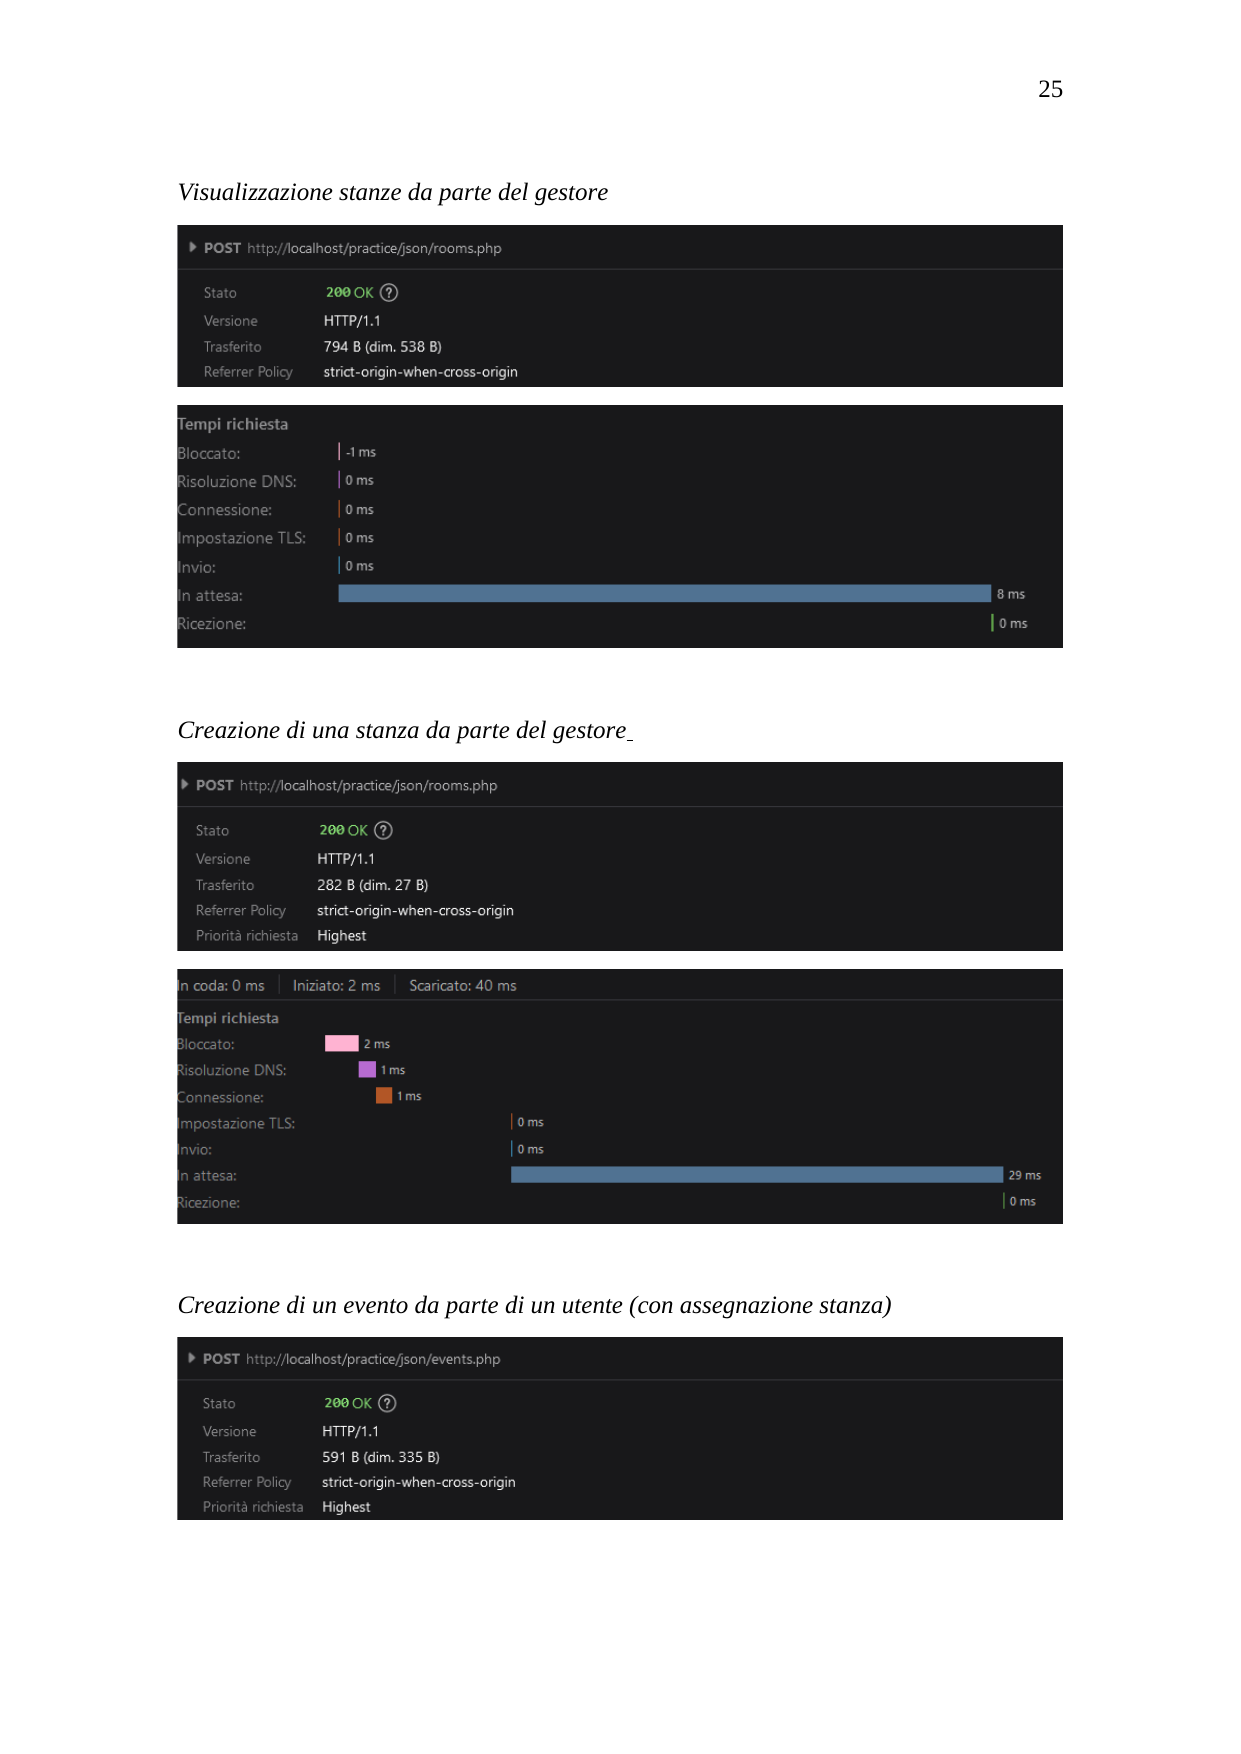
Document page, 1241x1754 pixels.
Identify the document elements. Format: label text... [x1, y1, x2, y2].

picture [177, 225, 1063, 387]
picture [177, 405, 1063, 648]
picture [177, 762, 1063, 951]
text Creazione di una stanza da parte del gestore [177, 715, 1063, 743]
picture [177, 969, 1063, 1224]
picture [177, 1337, 1063, 1520]
text Visualizzazione stanze da parte del gestore [177, 177, 1063, 206]
text Creazione di un evento da parte di un utente (con assegnazione stanza) [177, 1290, 1063, 1319]
